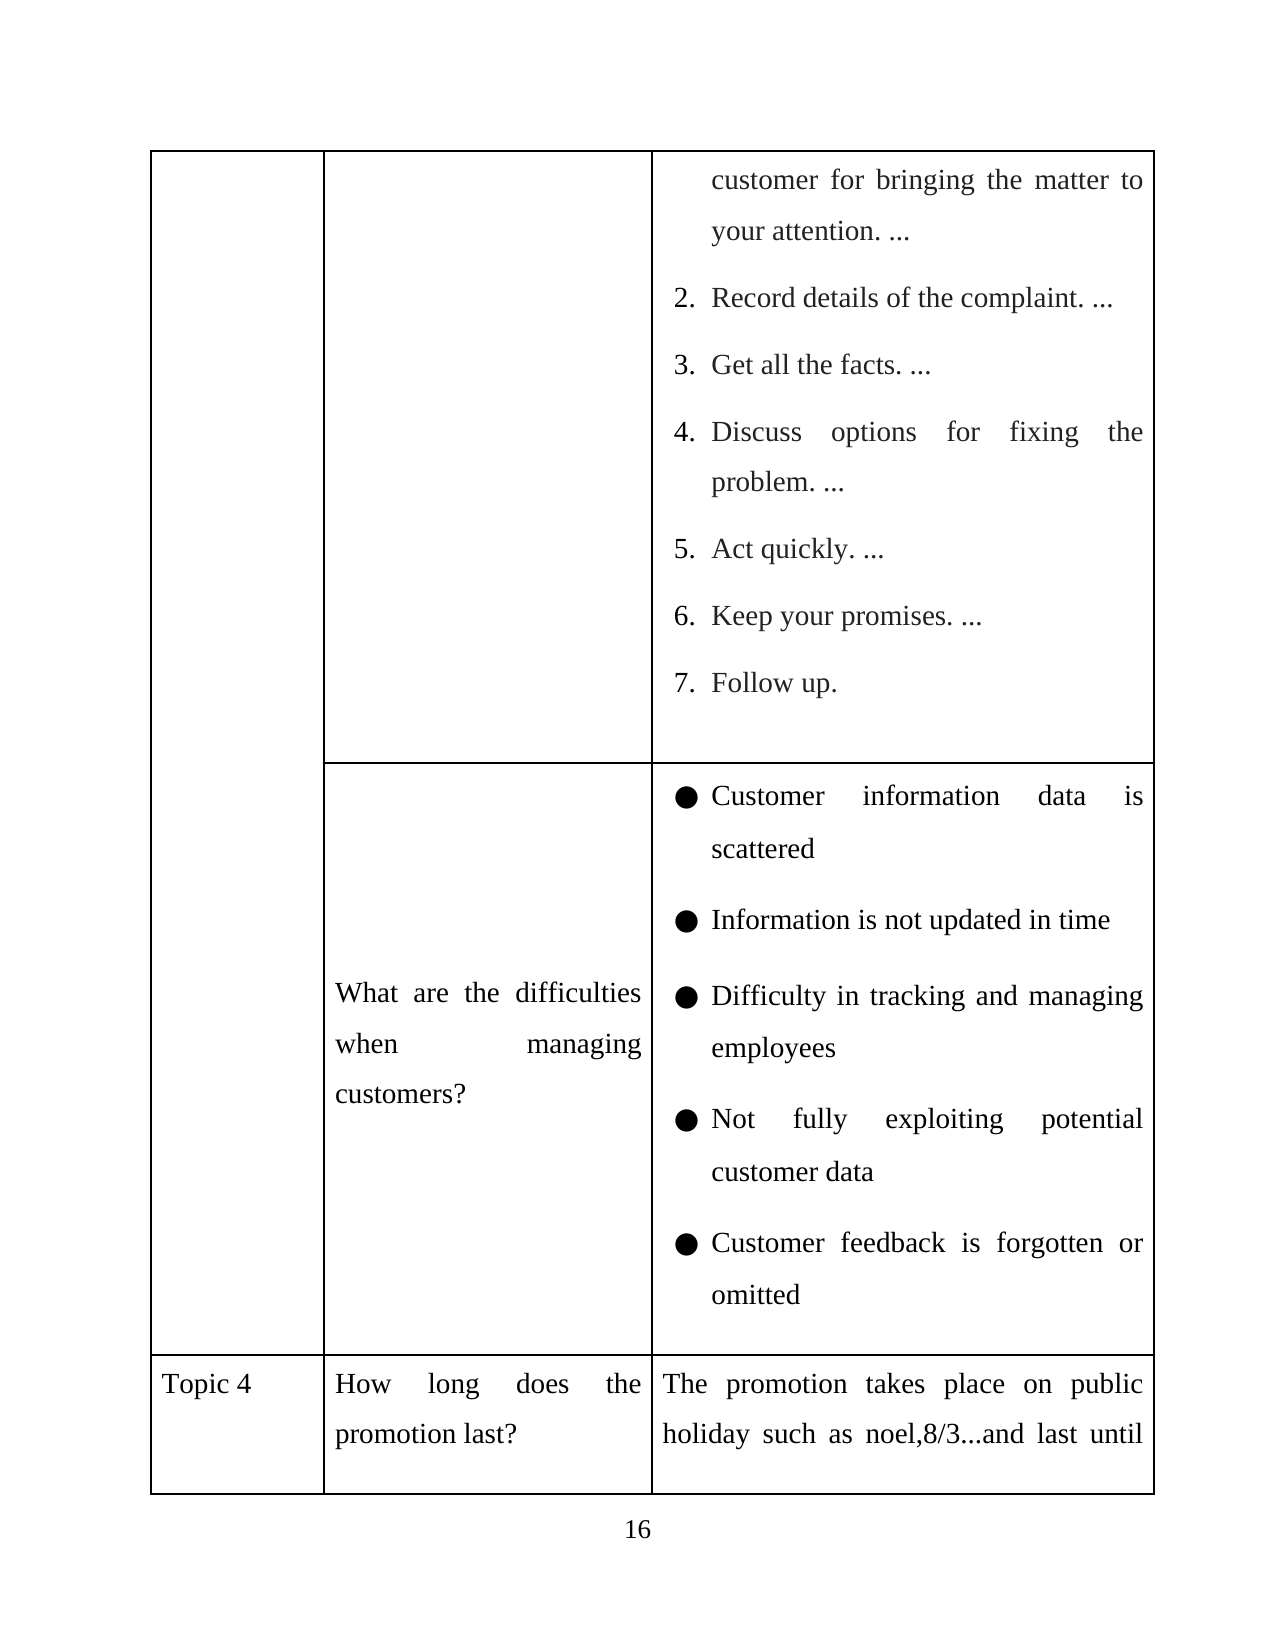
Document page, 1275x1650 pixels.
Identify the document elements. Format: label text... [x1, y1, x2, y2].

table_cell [325, 152, 651, 762]
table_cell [653, 152, 1153, 762]
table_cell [653, 1356, 1153, 1492]
table_cell Topic 4 [152, 1356, 323, 1492]
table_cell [325, 1356, 651, 1492]
table_cell Customer information data is scattered Information is not updated in time Difficulty in tracking and managing employees Not fully exploiting potential customer data Customer feedback is forgotten or omitted [653, 764, 1153, 1353]
table_cell What are the difficulties when managing customers? [325, 764, 651, 1353]
